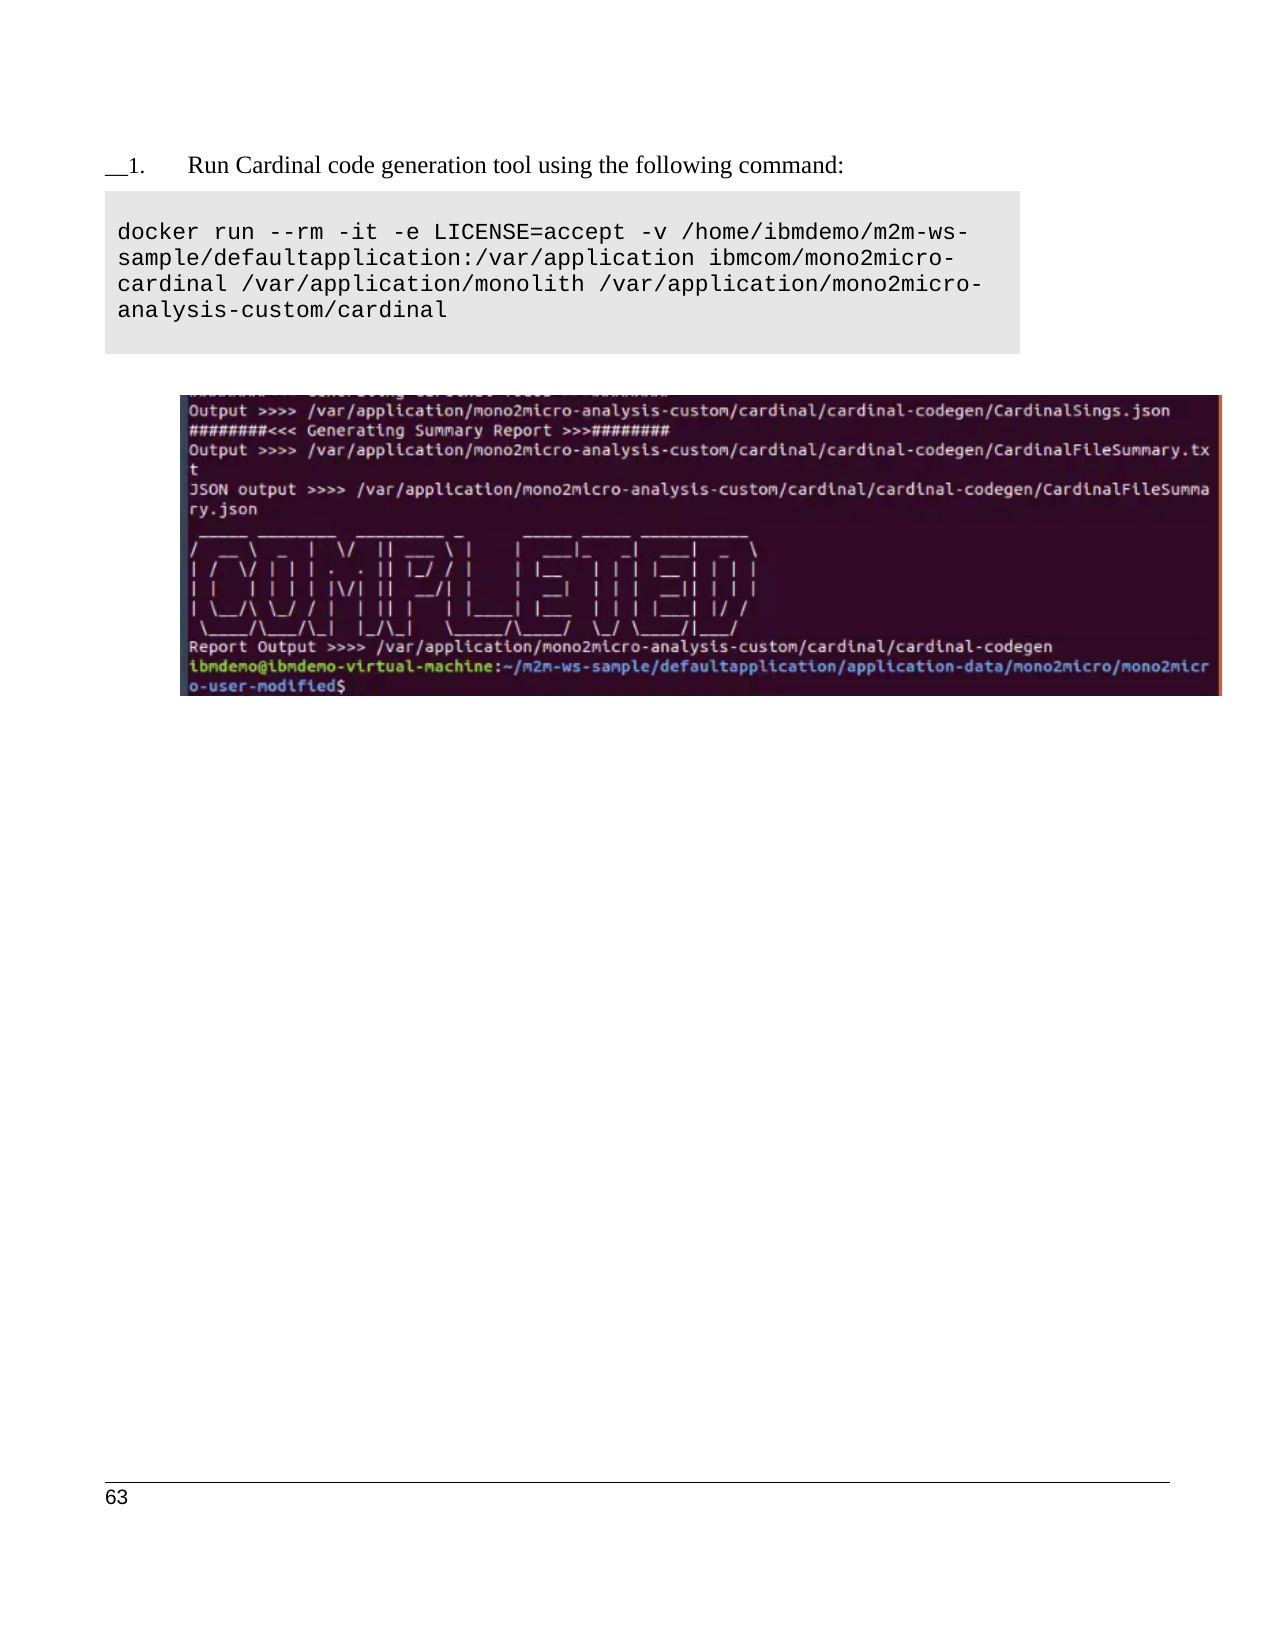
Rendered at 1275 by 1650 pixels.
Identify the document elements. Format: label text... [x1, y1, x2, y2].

picture [180, 395, 1223, 696]
list Run Cardinal code generation tool using the following command: [105, 150, 1170, 179]
table_header docker run --rm -it -e LICENSE=accept -v /home/ibmdemo/m2m-ws-sample/defaultapplication:/var/application ibmcom/mono2micro-cardinal /var/application/monolith /var/application/mono2micro-analysis-custom/cardinal [105, 191, 1020, 354]
